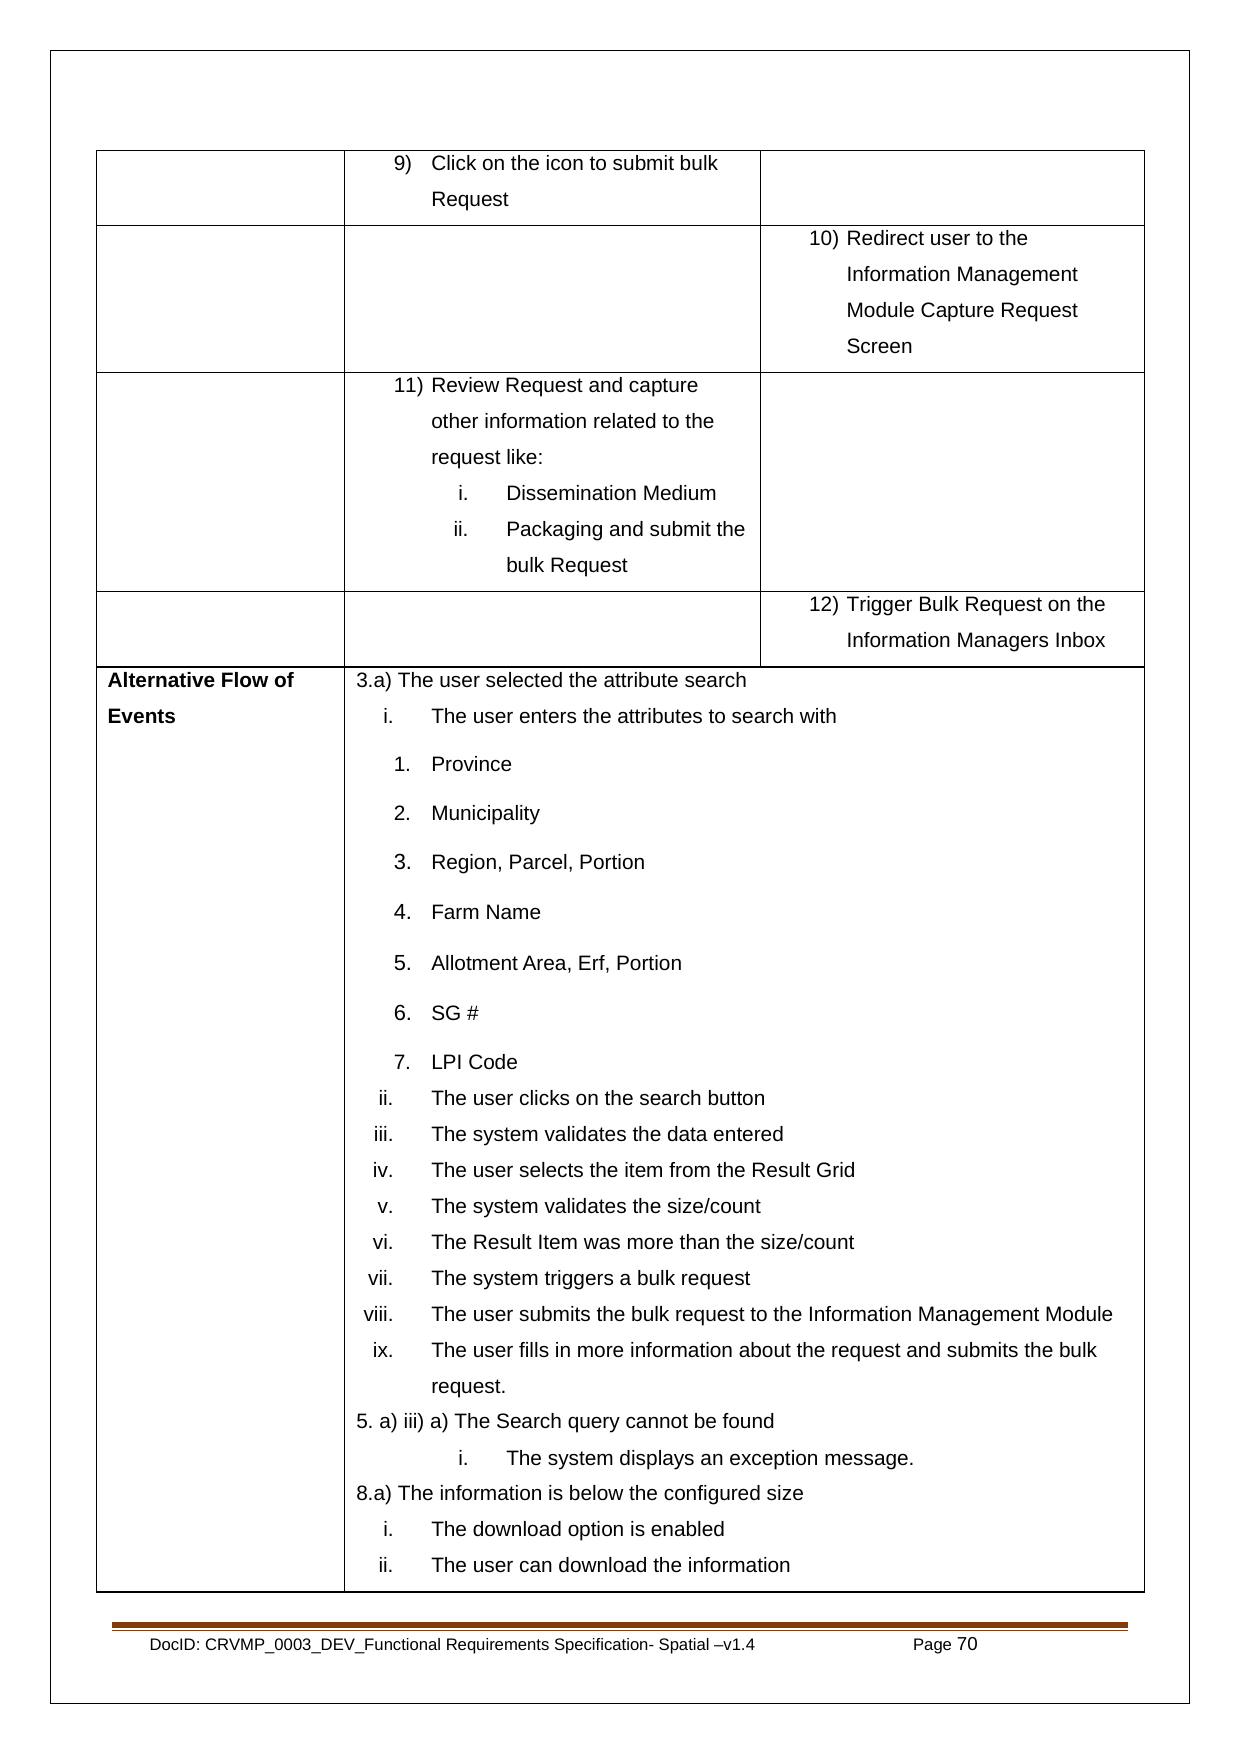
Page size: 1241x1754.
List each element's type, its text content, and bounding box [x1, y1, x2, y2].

table_cell Review Request and capture other information related to the request like: Dissemination Medium Packaging and submit the bulk Request [345, 373, 760, 591]
table_cell [761, 373, 1144, 591]
table_cell [97, 592, 344, 666]
table_cell [97, 373, 344, 591]
table_cell Click on the icon to submit bulk Request [345, 151, 760, 225]
table_cell Trigger Bulk Request on the Information Managers Inbox [761, 592, 1144, 666]
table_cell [345, 668, 1144, 1591]
table_cell [345, 592, 760, 666]
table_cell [97, 668, 344, 1591]
table_cell [345, 226, 760, 372]
table_cell [761, 151, 1144, 225]
table_cell [97, 226, 344, 372]
table_cell Redirect user to the Information Management Module Capture Request Screen [761, 226, 1144, 372]
